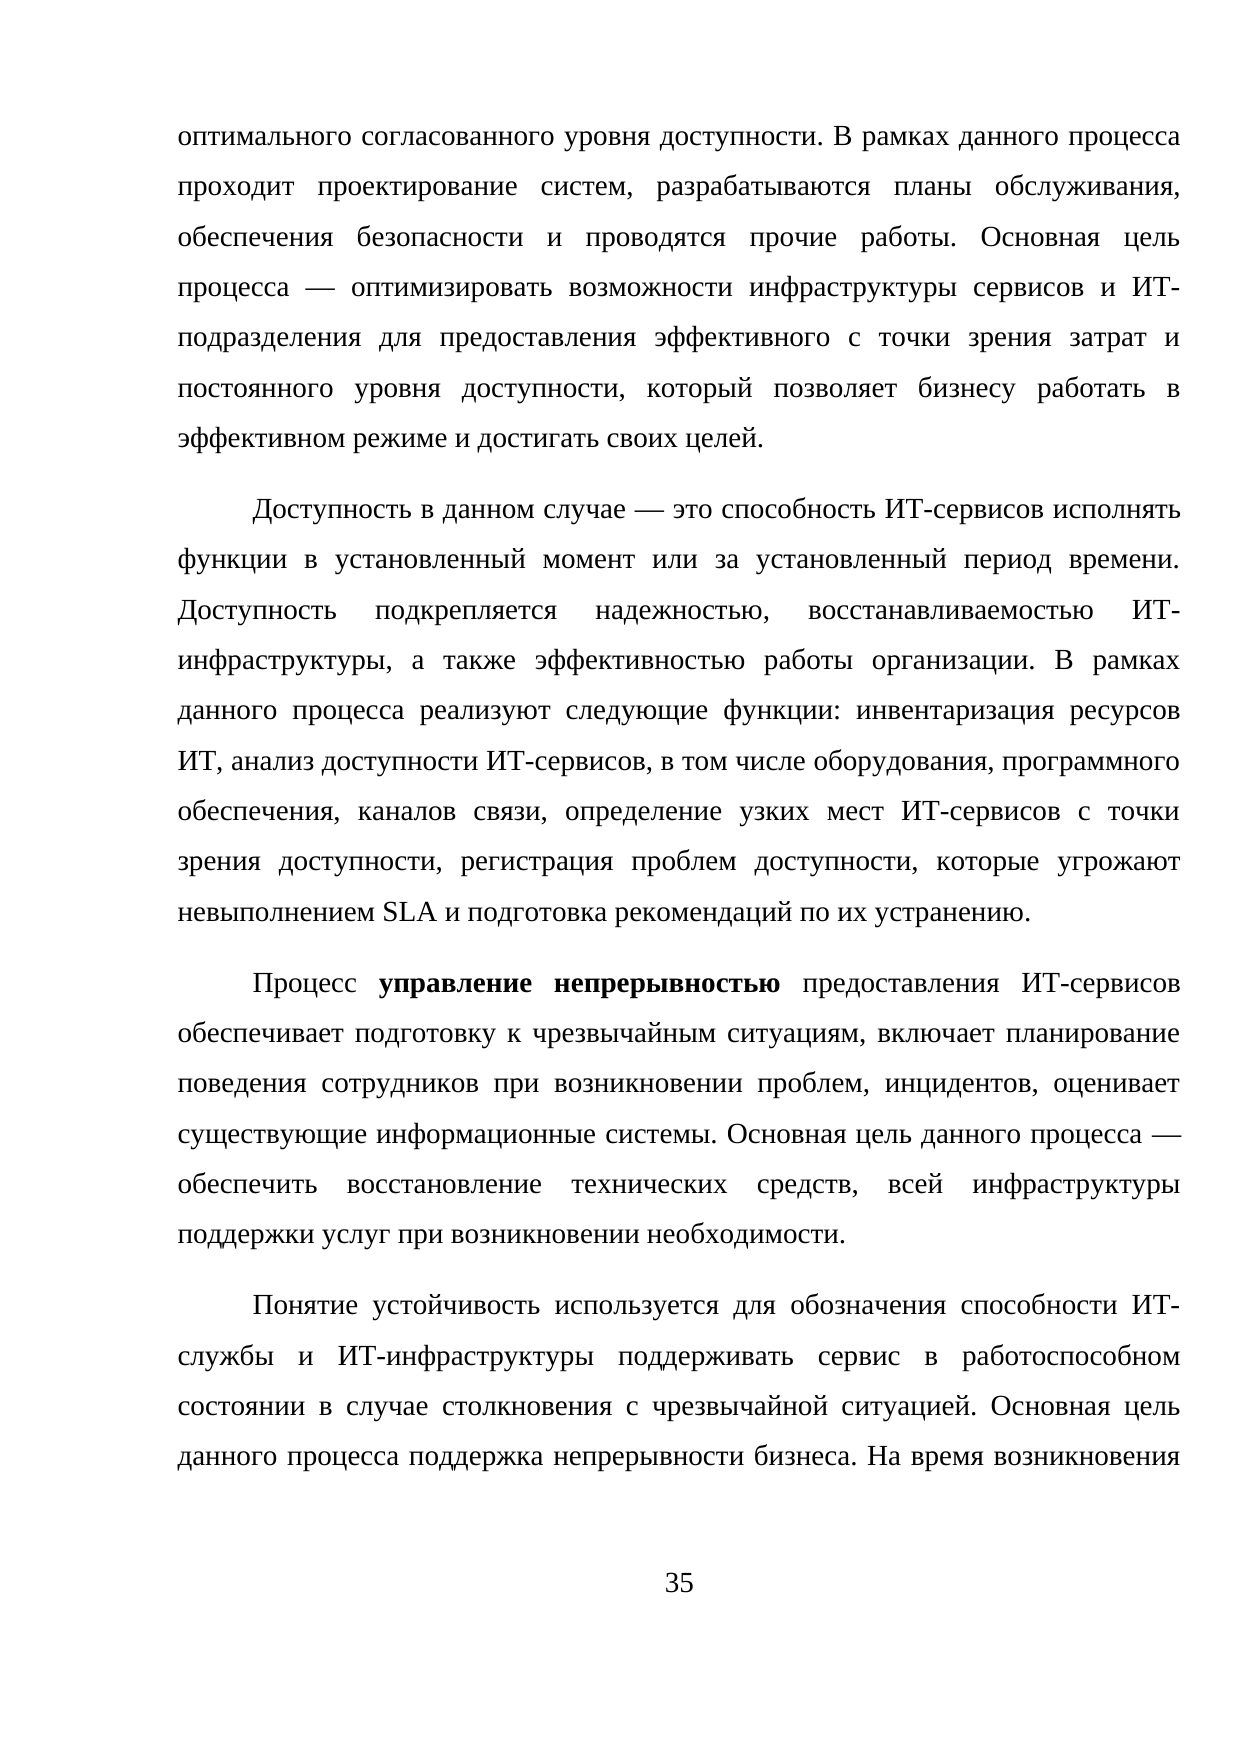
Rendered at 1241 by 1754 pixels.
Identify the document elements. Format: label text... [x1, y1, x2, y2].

text Процесс управление непрерывностью предоставления ИТ-сервисов обеспечивает подготовку к чрезвычайным ситуациям, включает планирование поведения сотрудников при возникновении проблем, инцидентов, оценивает существующие информационные системы. Основная цель данного процесса — обеспечить восстановление технических средств, всей инфраструктуры поддержки услуг при возникновении необходимости. [177, 965, 1181, 1250]
text Доступность в данном случае — это способность ИТ-сервисов исполнять функции в установленный момент или за установленный период времени. Доступность подкрепляется надежностью, восстанавливаемостью ИТ-инфраструктуры, а также эффективностью работы организации. В рамках данного процесса реализуют следующие функции: инвентаризация ресурсов ИТ, анализ доступности ИТ-сервисов, в том числе оборудования, программного обеспечения, каналов связи, определение узких мест ИТ-сервисов с точки зрения доступности, регистрация проблем доступности, которые угрожают невыполнением SLA и подготовка рекомендаций по их устранению. [177, 491, 1181, 927]
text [177, 118, 1181, 453]
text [177, 1287, 1181, 1472]
